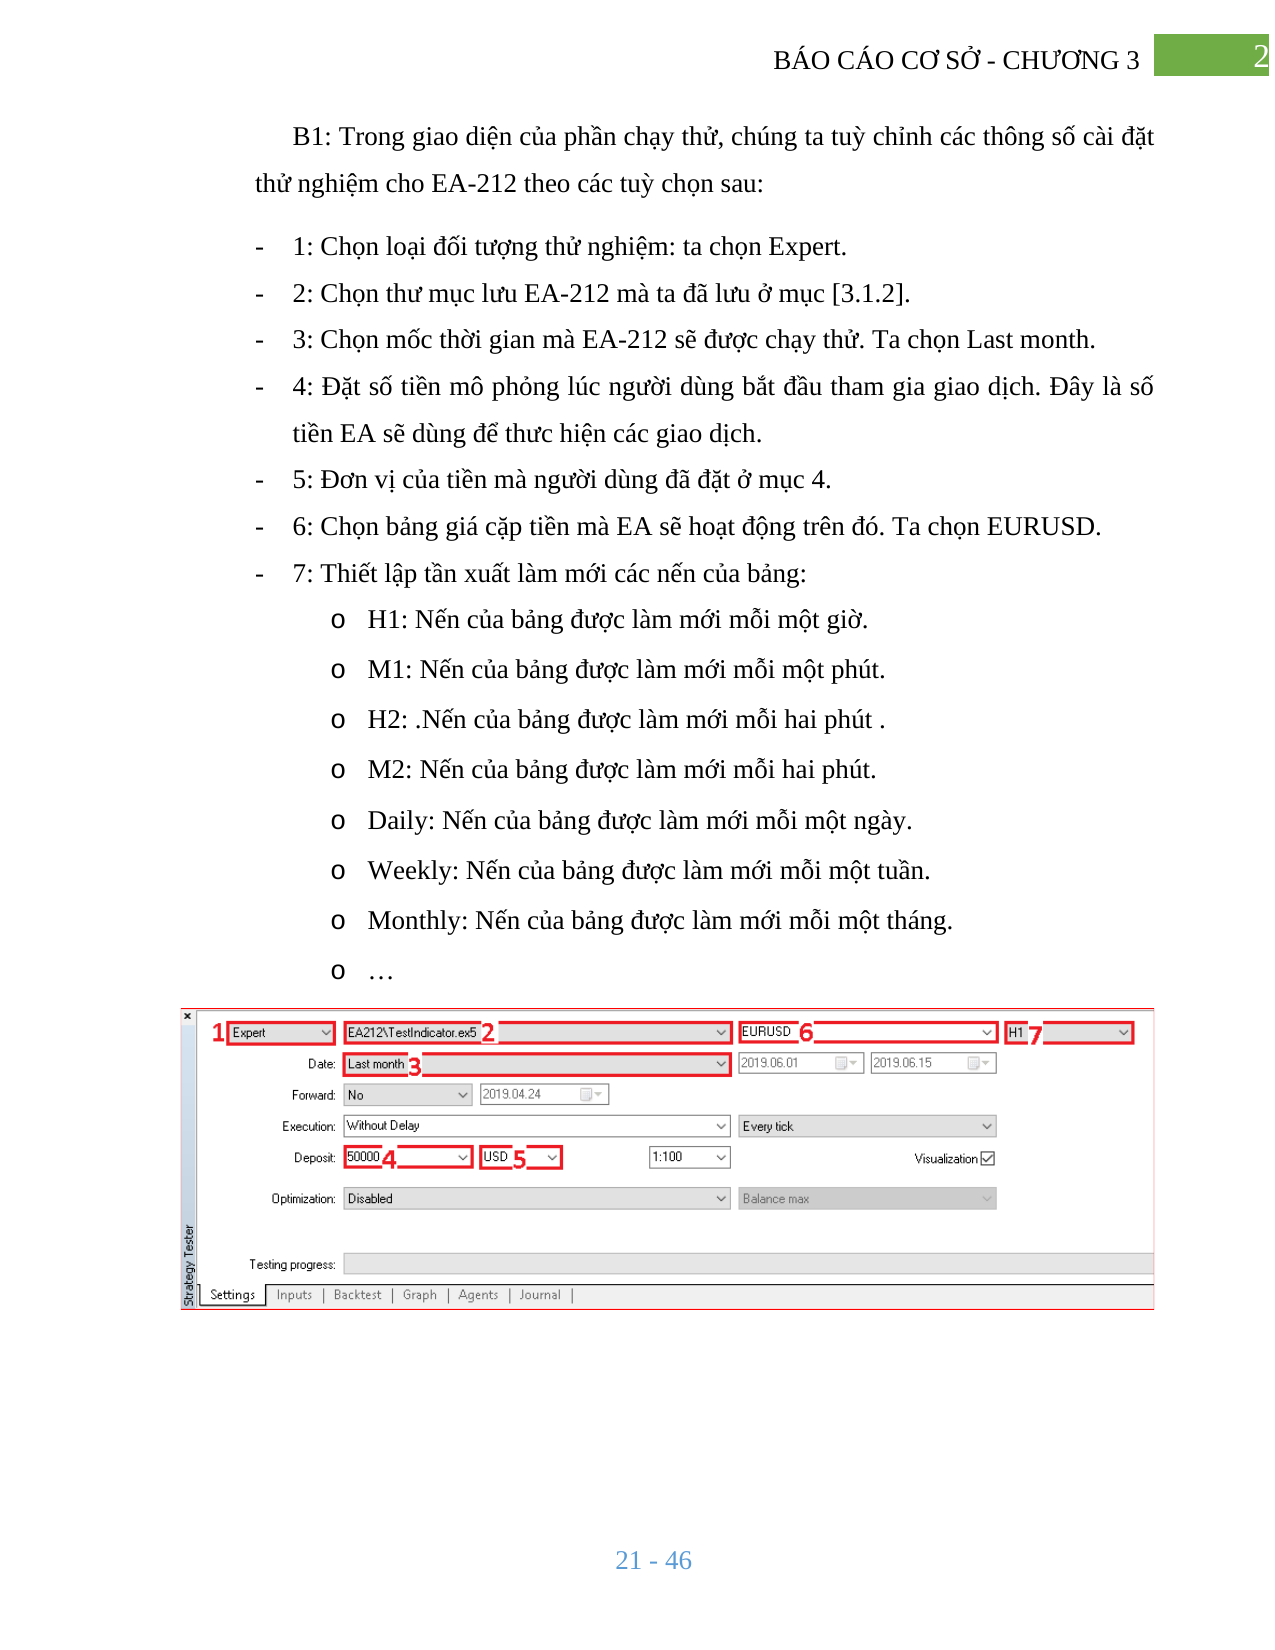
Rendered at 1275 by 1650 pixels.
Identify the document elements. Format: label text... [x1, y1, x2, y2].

list M2: Nến của bảng được làm mới mỗi hai phút. [330, 754, 1155, 787]
list 6: Chọn bảng giá cặp tiền mà EA sẽ hoạt động trên đó. Ta chọn EURUSD. [255, 510, 1155, 541]
list 1: Chọn loại đối tượng thử nghiệm: ta chọn Expert. [255, 230, 1155, 261]
picture [180, 1008, 1155, 1310]
text B1: Trong giao diện của phần chạy thử, chúng ta tuỳ chỉnh các thông số cài đặt thử nghiệm cho EA-212 theo các tuỳ chọn sau: [255, 120, 1155, 198]
list Weekly: Nến của bảng được làm mới mỗi một tuần. [330, 854, 1155, 887]
list … [330, 954, 1155, 987]
list 3: Chọn mốc thời gian mà EA-212 sẽ được chạy thử. Ta chọn Last month. [255, 323, 1155, 354]
list M1: Nến của bảng được làm mới mỗi một phút. [330, 653, 1155, 687]
list H1: Nến của bảng được làm mới mỗi một giờ. [330, 603, 1155, 637]
list 4: Đặt số tiền mô phỏng lúc người dùng bắt đầu tham gia giao dịch. Đây là số tiền EA sẽ dùng để thưc hiện các giao dịch. [255, 370, 1155, 448]
list H2: .Nến của bảng được làm mới mỗi hai phút . [330, 703, 1155, 737]
list Daily: Nến của bảng được làm mới mỗi một ngày. [330, 804, 1155, 837]
list 7: Thiết lập tần xuất làm mới các nến của bảng: [255, 557, 1155, 588]
list 5: Đơn vị của tiền mà người dùng đã đặt ở mục 4. [255, 463, 1155, 494]
list Monthly: Nến của bảng được làm mới mỗi một tháng. [330, 904, 1155, 937]
list 2: Chọn thư mục lưu EA-212 mà ta đã lưu ở mục [3.1.2]. [255, 277, 1155, 308]
